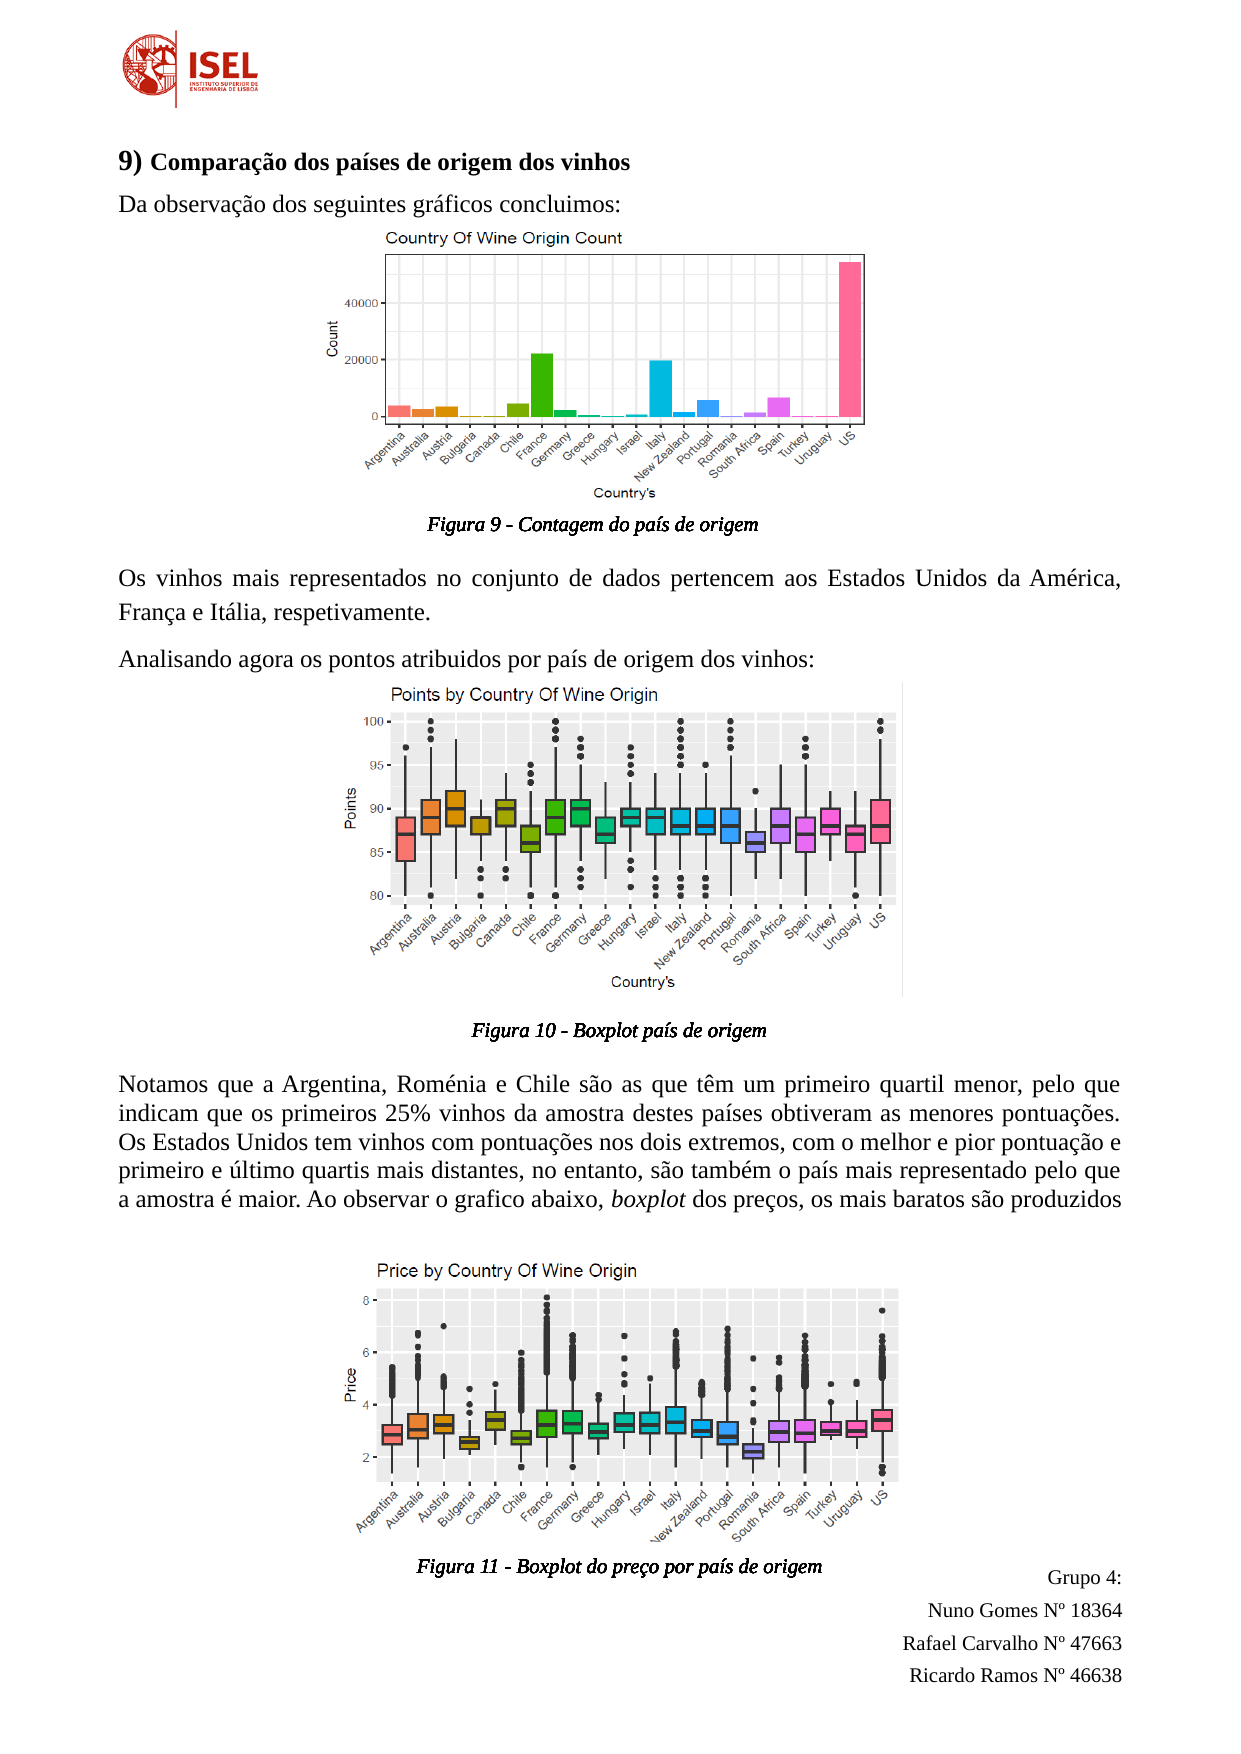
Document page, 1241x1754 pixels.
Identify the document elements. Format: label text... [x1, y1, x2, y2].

picture [118, 28, 264, 108]
picture [337, 1258, 904, 1541]
subtitle Comparação dos países de origem dos vinhos [118, 143, 1122, 177]
text Da observação dos seguintes gráficos concluimos: [118, 189, 1122, 218]
text Analisando agora os pontos atribuidos por país de origem dos vinhos: [118, 644, 1122, 673]
picture [338, 682, 903, 997]
picture [320, 227, 871, 507]
